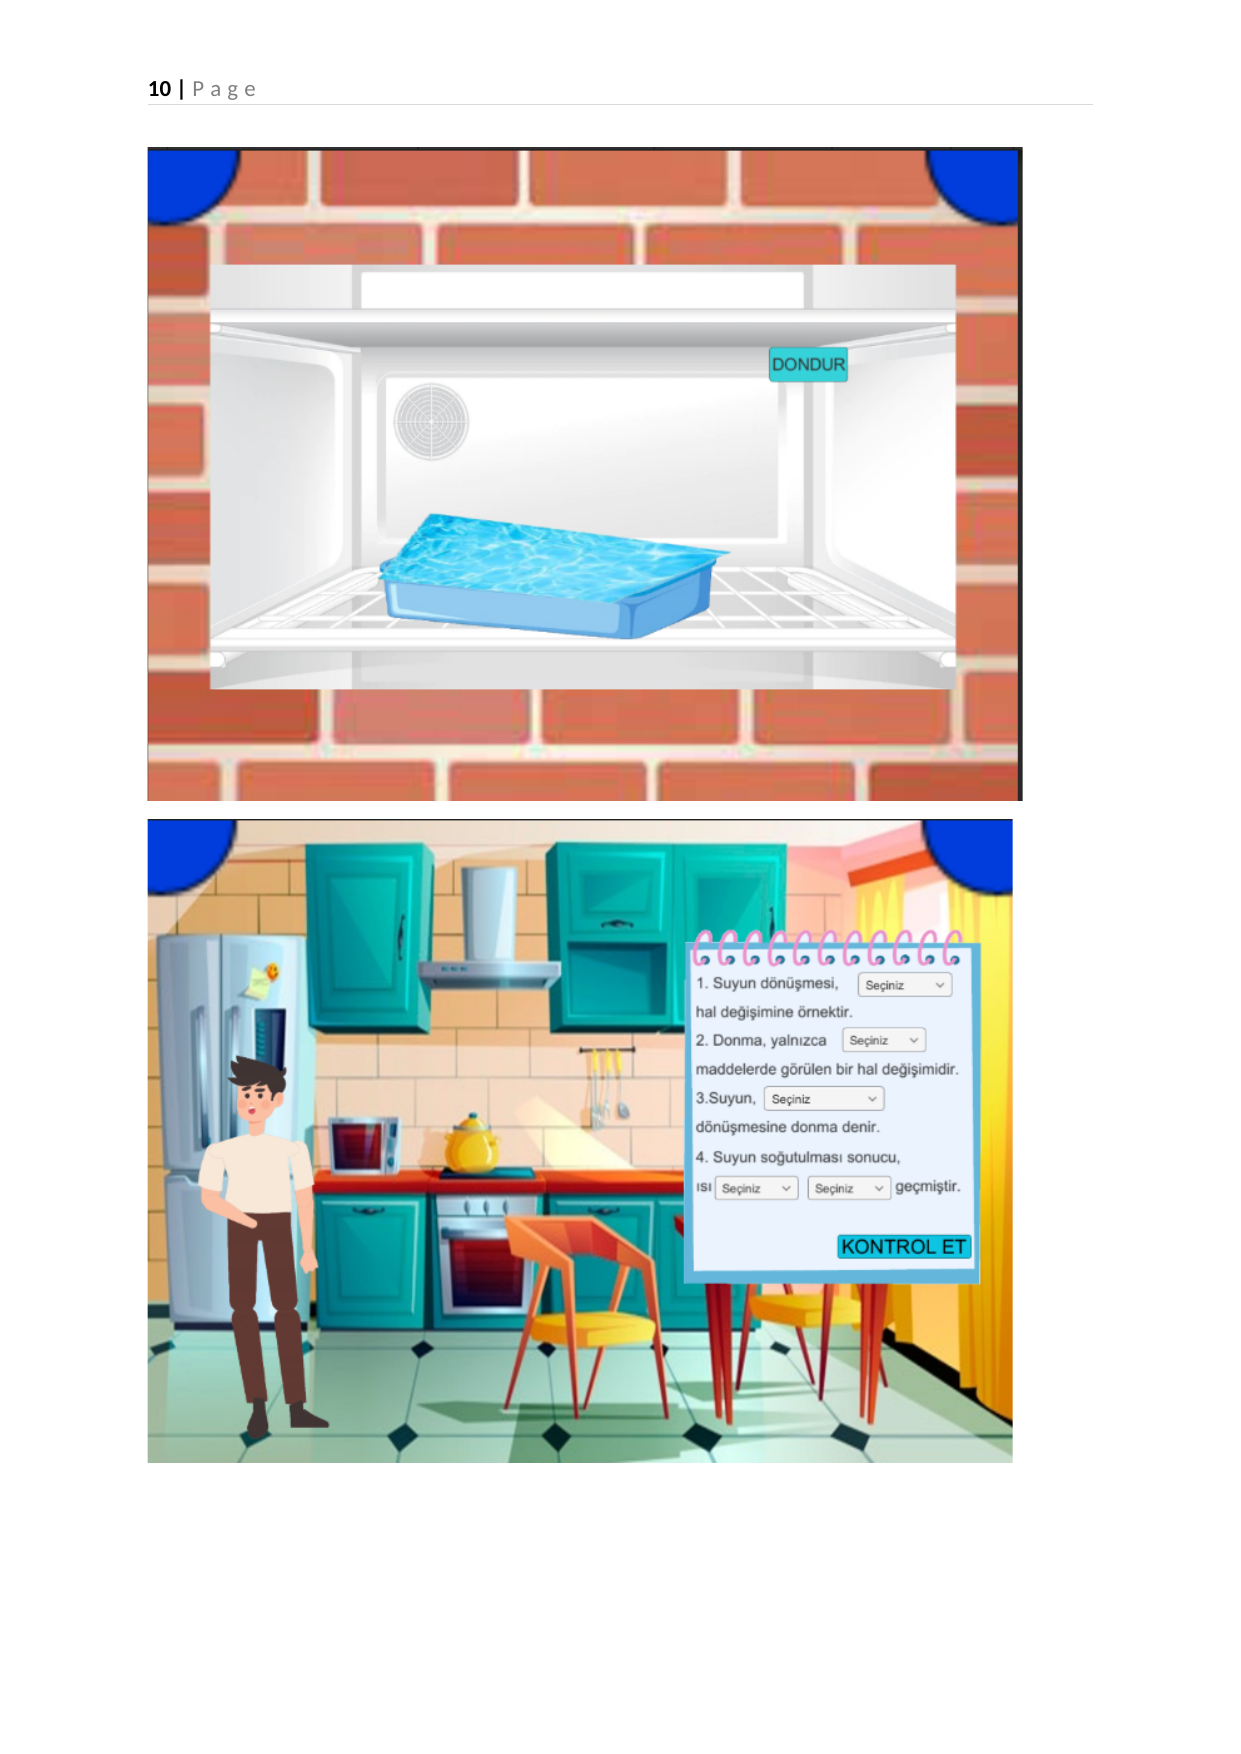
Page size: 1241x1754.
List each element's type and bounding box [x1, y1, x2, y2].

picture [147, 147, 1023, 801]
picture [147, 819, 1013, 1463]
